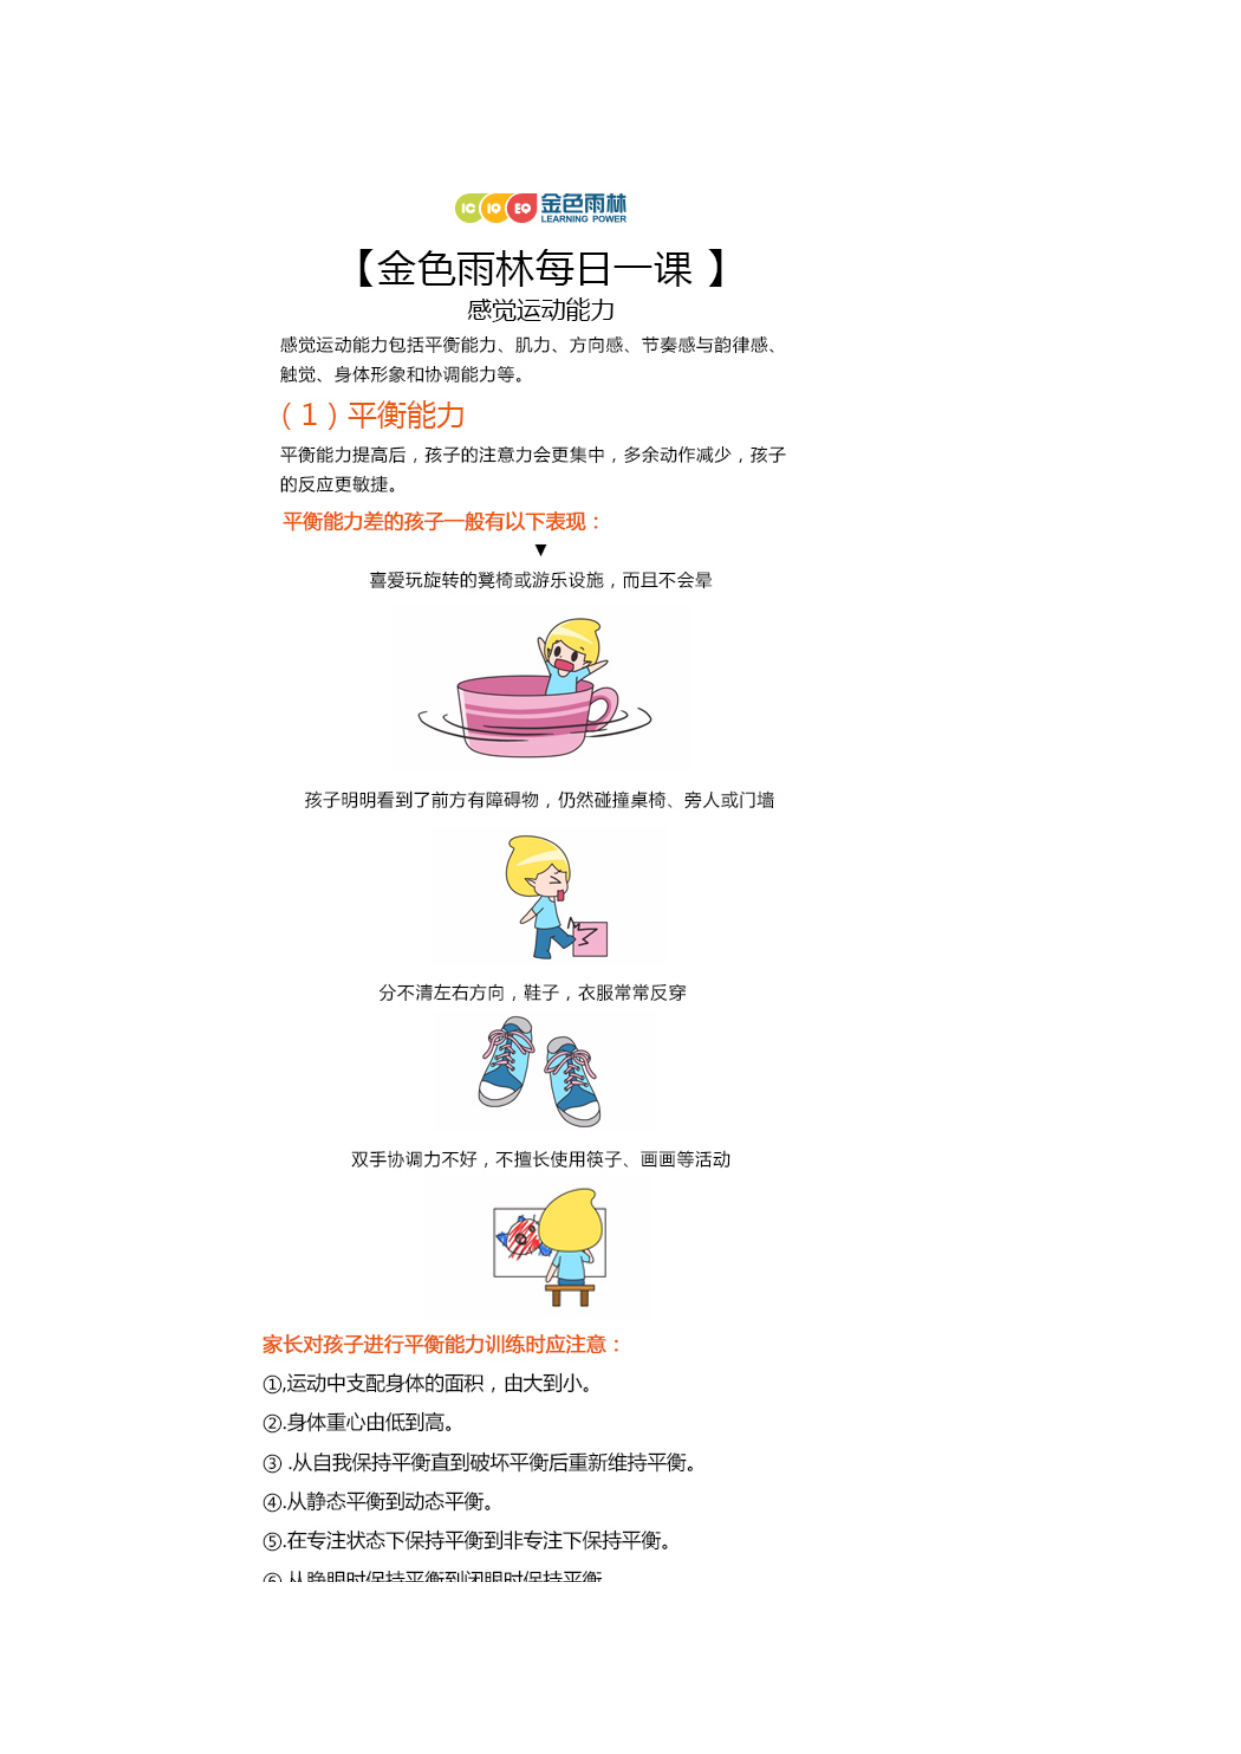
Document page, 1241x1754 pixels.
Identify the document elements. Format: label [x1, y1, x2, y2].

picture [187, 172, 896, 1582]
